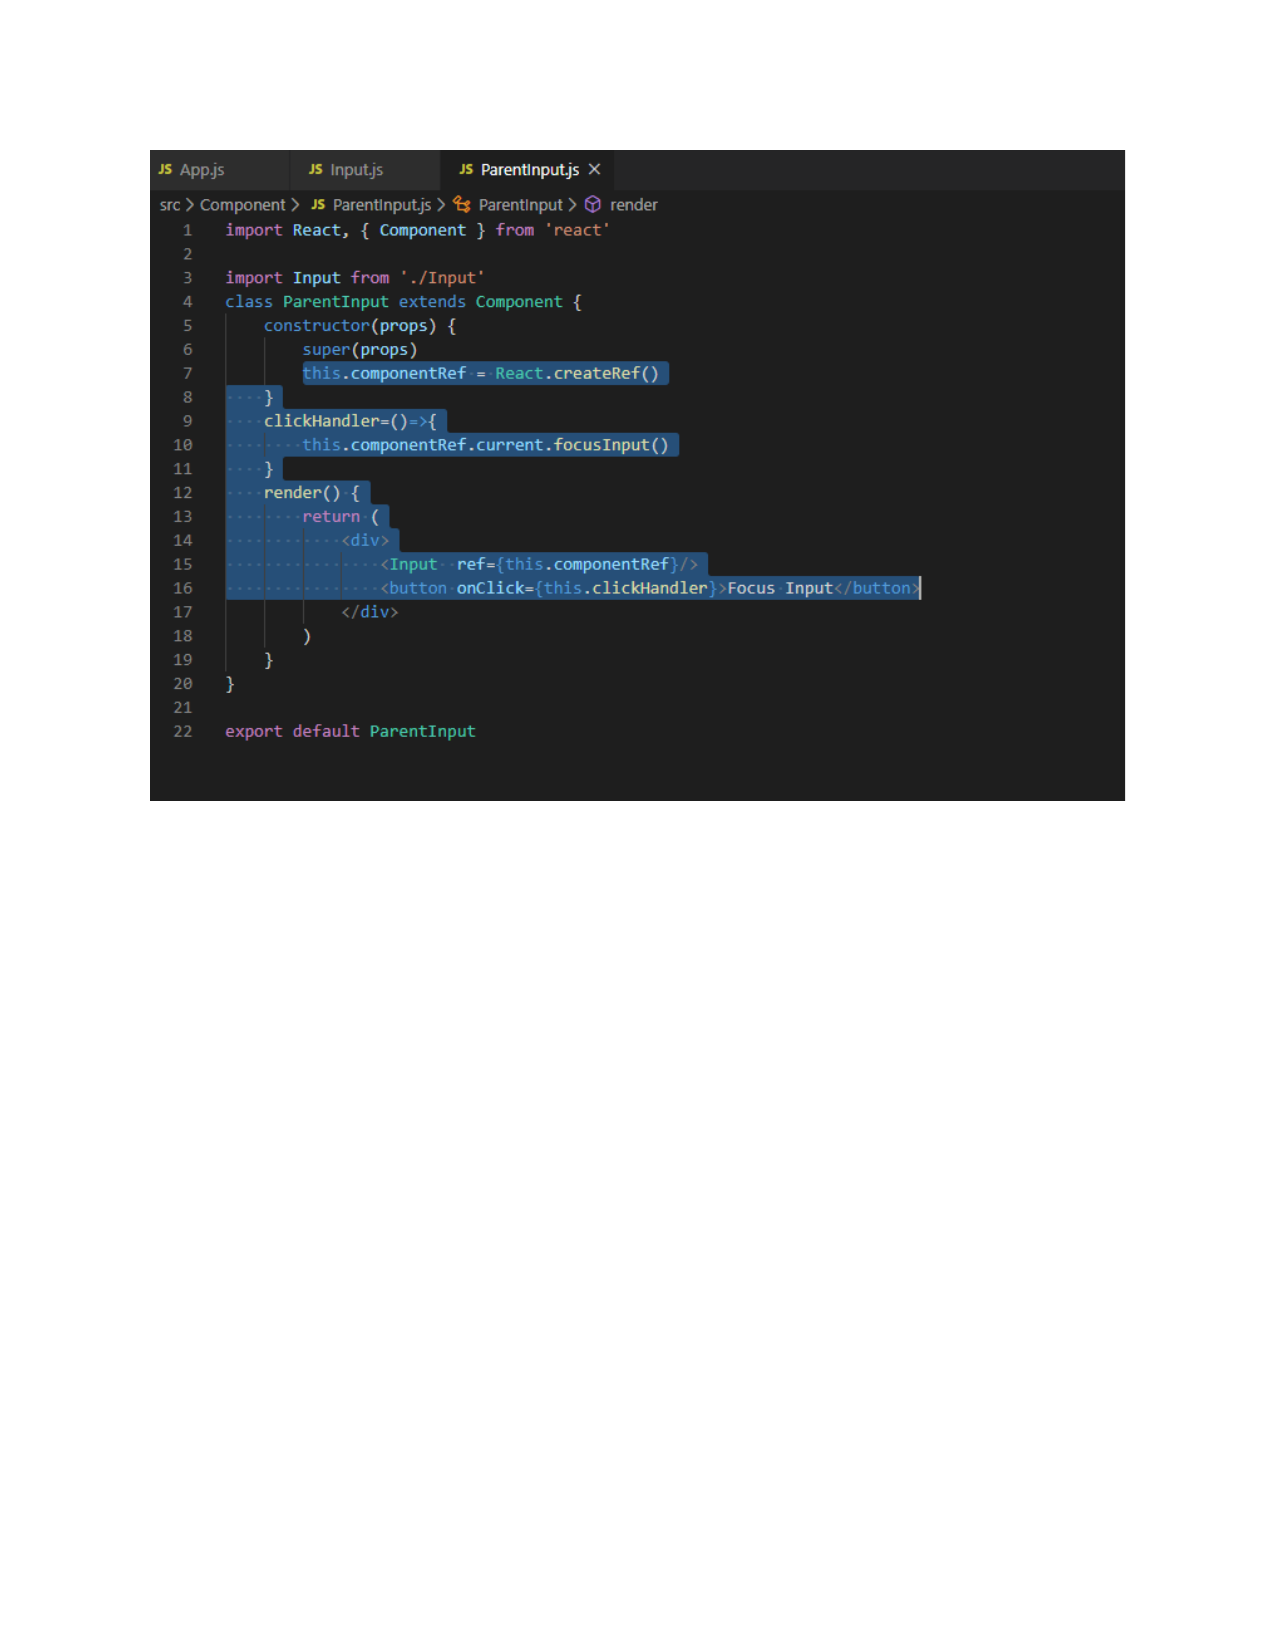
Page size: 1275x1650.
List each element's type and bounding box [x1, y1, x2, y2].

picture [150, 150, 1125, 801]
